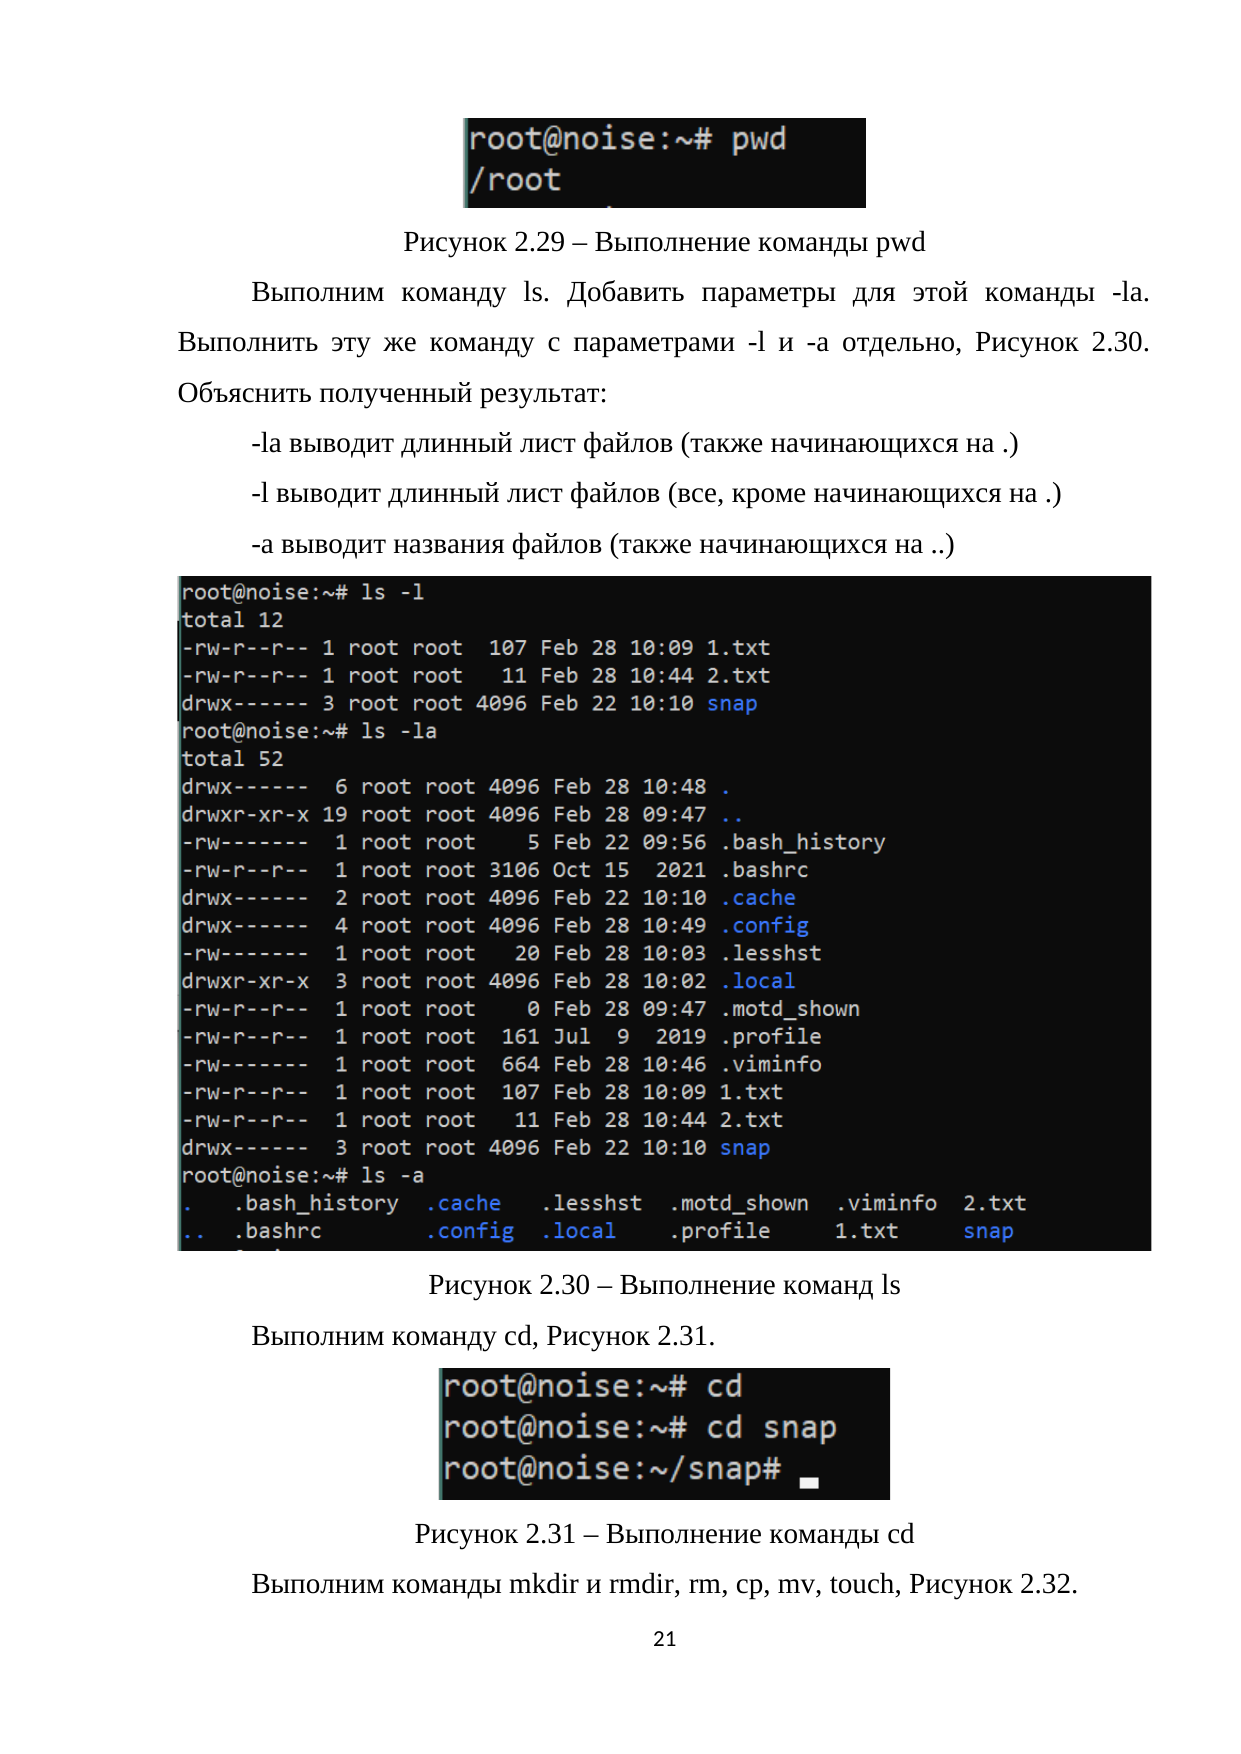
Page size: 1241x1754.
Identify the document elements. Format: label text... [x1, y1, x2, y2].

picture [177, 576, 1152, 1251]
text -a выводит названия файлов (также начинающихся на ..) [177, 526, 1152, 559]
picture [438, 1368, 891, 1500]
text Выполним команду ls. Добавить параметры для этой команды -la. Выполнить эту же команду с параметрами -l и -a отдельно, Рисунок 2.30. Объяснить полученный результат: [177, 274, 1152, 408]
text Рисунок 2.29 – Выполнение команды pwd [177, 224, 1152, 257]
text Выполним команды mkdir и rmdir, rm, cp, mv, touch, Рисунок 2.32. [177, 1566, 1152, 1600]
text Рисунок 2.31 – Выполнение команды cd [177, 1516, 1152, 1549]
text Выполним команду cd, Рисунок 2.31. [177, 1318, 1152, 1351]
text -la выводит длинный лист файлов (также начинающихся на .) [177, 425, 1152, 459]
text -l выводит длинный лист файлов (все, кроме начинающихся на .) [177, 476, 1152, 509]
text Рисунок 2.30 – Выполнение команд ls [177, 1267, 1152, 1301]
picture [462, 118, 866, 208]
